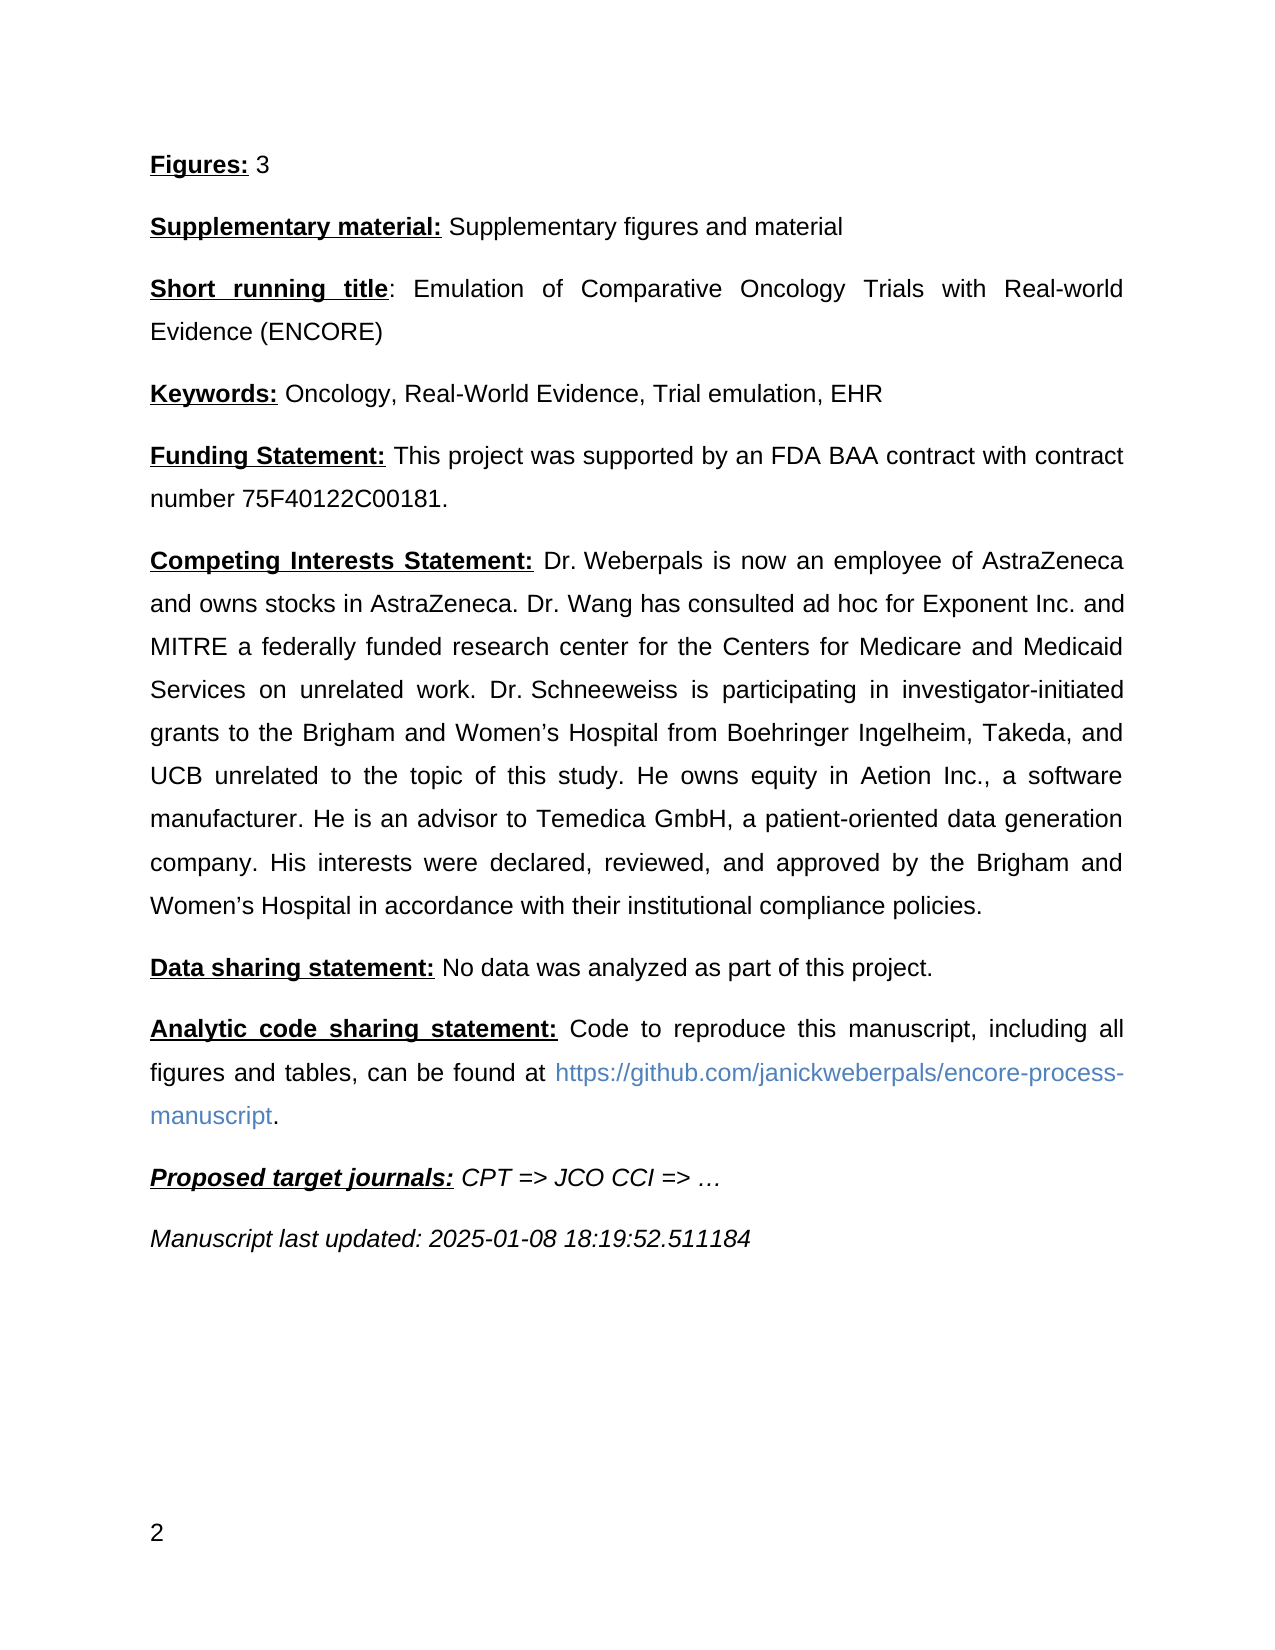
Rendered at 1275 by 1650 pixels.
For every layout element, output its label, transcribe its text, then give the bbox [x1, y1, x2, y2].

text Short running title: Emulation of Comparative Oncology Trials with Real-world Evidence (ENCORE) [150, 274, 1125, 346]
text Data sharing statement: No data was analyzed as part of this project. [150, 952, 1125, 981]
text Keywords: Oncology, Real-World Evidence, Trial emulation, EHR [150, 379, 1125, 407]
text Supplementary material: Supplementary figures and material [150, 212, 1125, 241]
text Manuscript last updated: 2025-01-08 18:19:52.511184 [150, 1224, 1125, 1253]
text Competing Interests Statement: Dr. Weberpals is now an employee of AstraZeneca and owns stocks in AstraZeneca. Dr. Wang has consulted ad hoc for Exponent Inc. and MITRE a federally funded research center for the Centers for Medicare and Medicaid Services on unrelated work. Dr. Schneeweiss is participating in investigator-initiated grants to the Brigham and Women’s Hospital from Boehringer Ingelheim, Takeda, and UCB unrelated to the topic of this study. He owns equity in Aetion Inc., a software manufacturer. He is an advisor to Temedica GmbH, a patient-oriented data generation company. His interests were declared, reviewed, and approved by the Brigham and Women’s Hospital in accordance with their institutional compliance policies. [150, 546, 1125, 919]
text Analytic code sharing statement: Code to reproduce this manuscript, including all figures and tables, can be found at https://github.com/janickweberpals/encore-process-manuscript. [150, 1014, 1125, 1129]
text Proposed target journals: CPT => JCO CCI => … [150, 1162, 1125, 1191]
text Funding Statement: This project was supported by an FDA BAA contract with contract number 75F40122C00181. [150, 441, 1125, 512]
text Figures: 3 [150, 150, 1125, 179]
